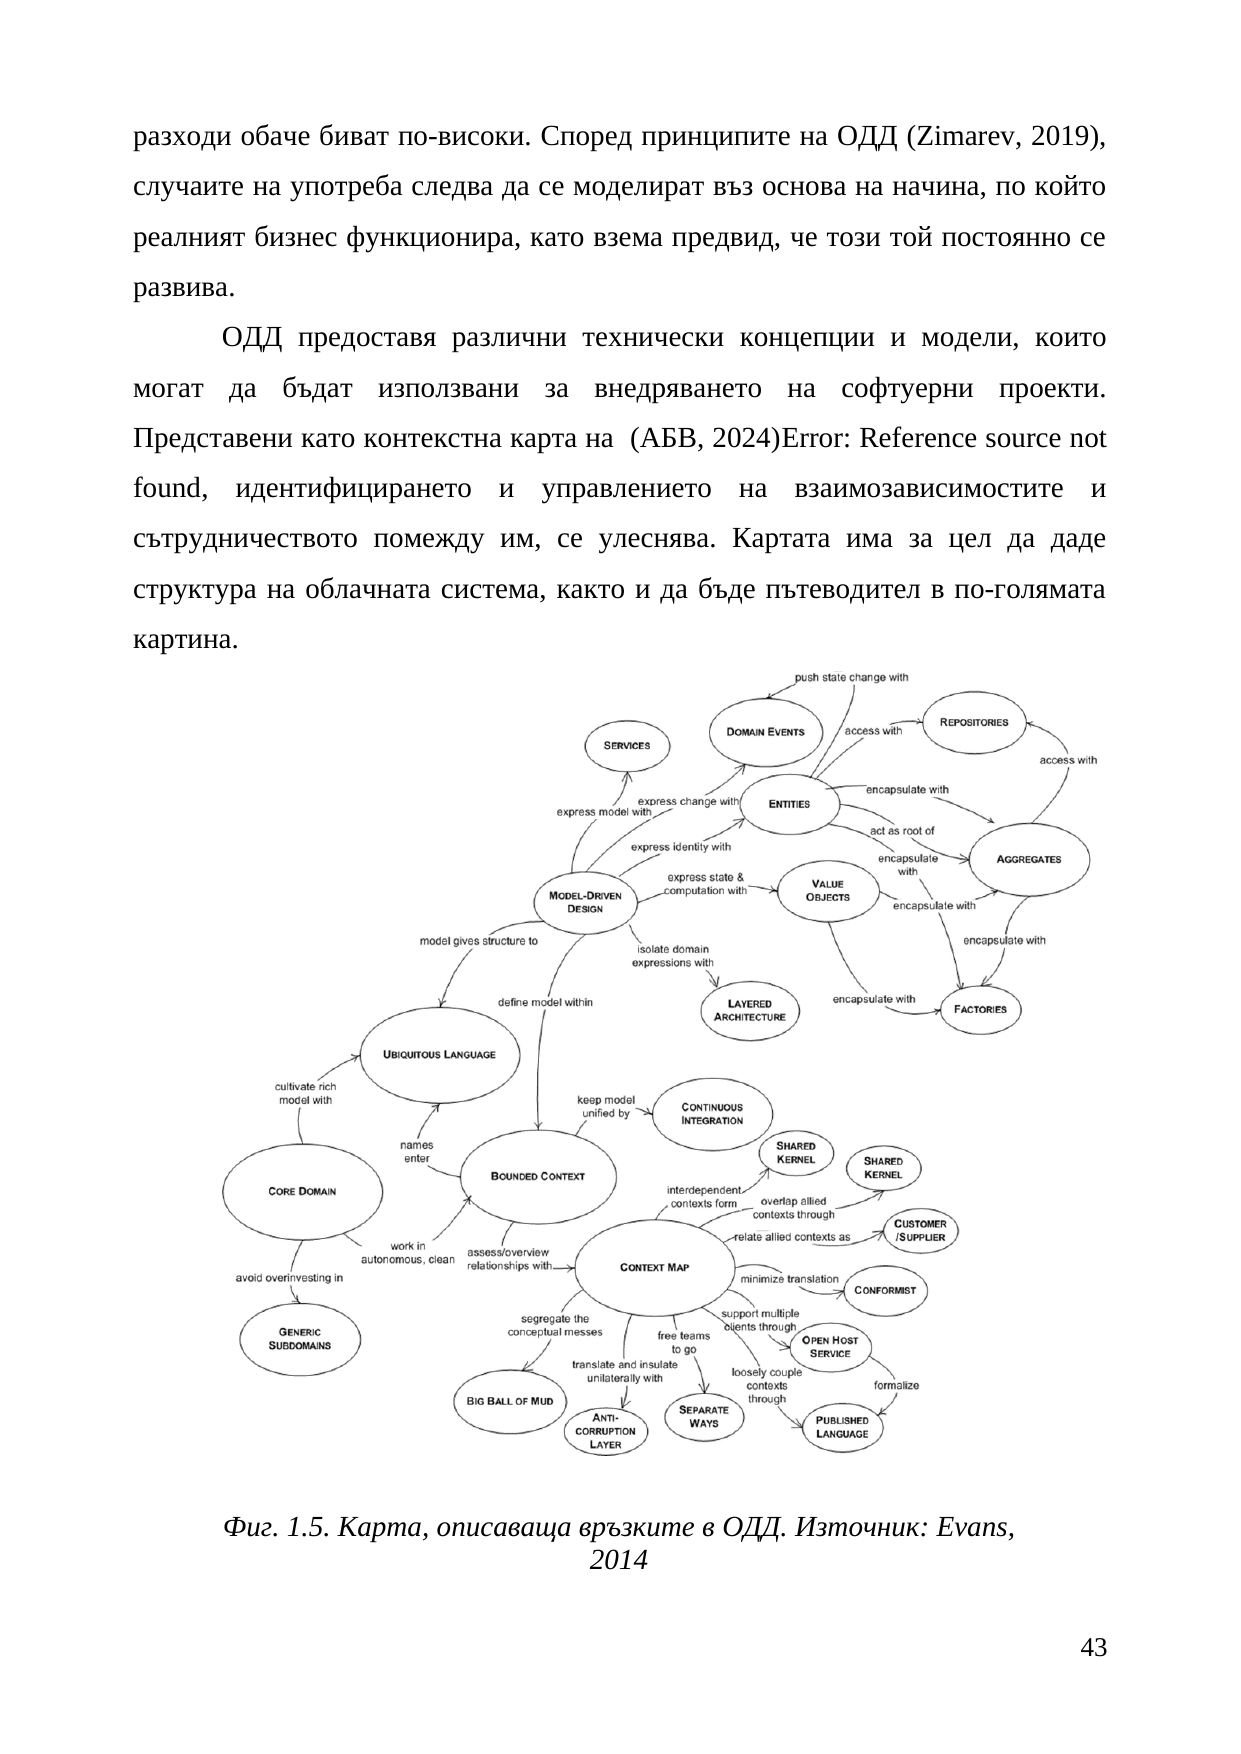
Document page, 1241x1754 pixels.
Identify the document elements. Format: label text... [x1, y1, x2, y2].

title Фиг. 1.5. Карта, описаваща връзките в ОДД. Източник: Evans, 2014 [192, 1509, 1048, 1576]
picture [221, 671, 1112, 1468]
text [133, 118, 1107, 303]
